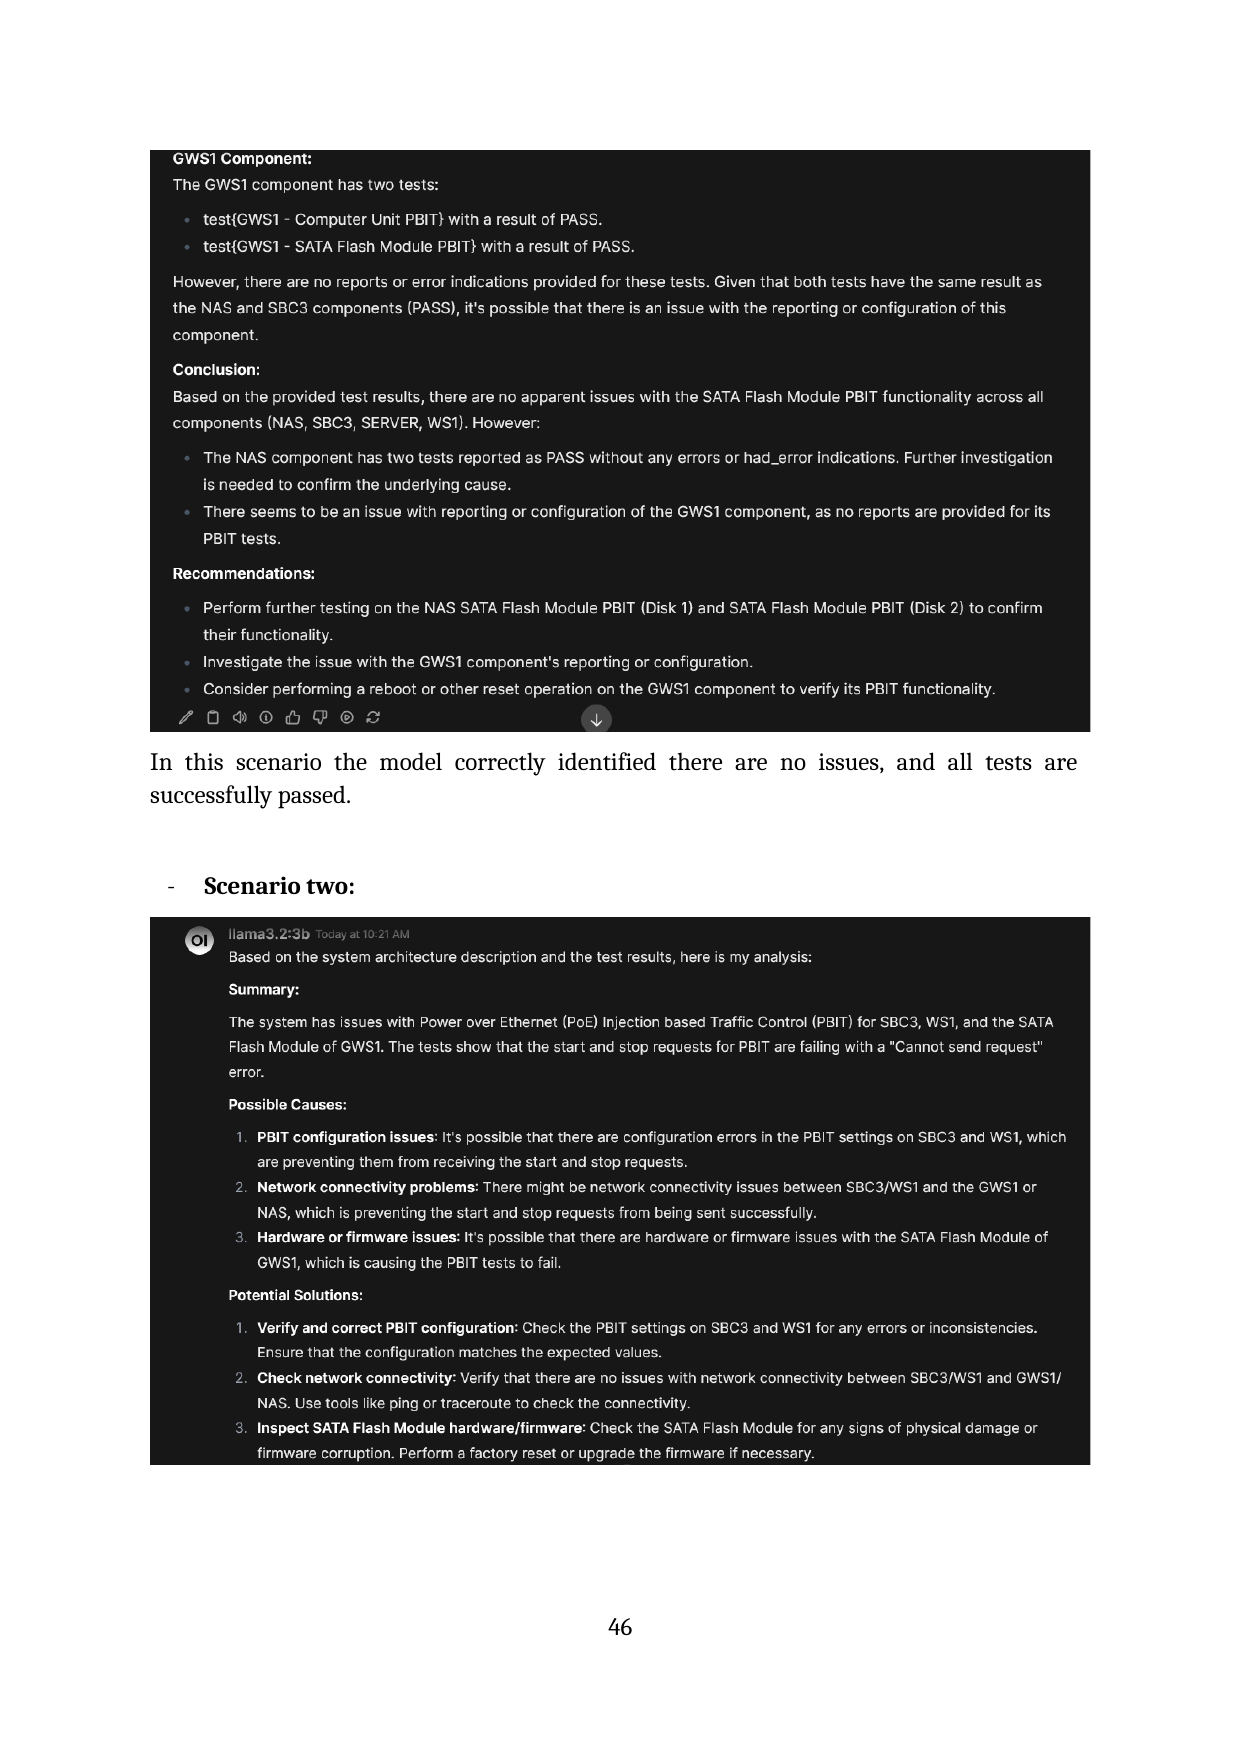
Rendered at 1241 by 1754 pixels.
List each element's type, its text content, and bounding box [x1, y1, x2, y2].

picture [150, 917, 1091, 1465]
list Scenario two: [167, 872, 1078, 901]
picture [150, 150, 1091, 732]
text In this scenario the model correctly identified there are no issues, and all tests are successfully passed. [150, 748, 1078, 810]
